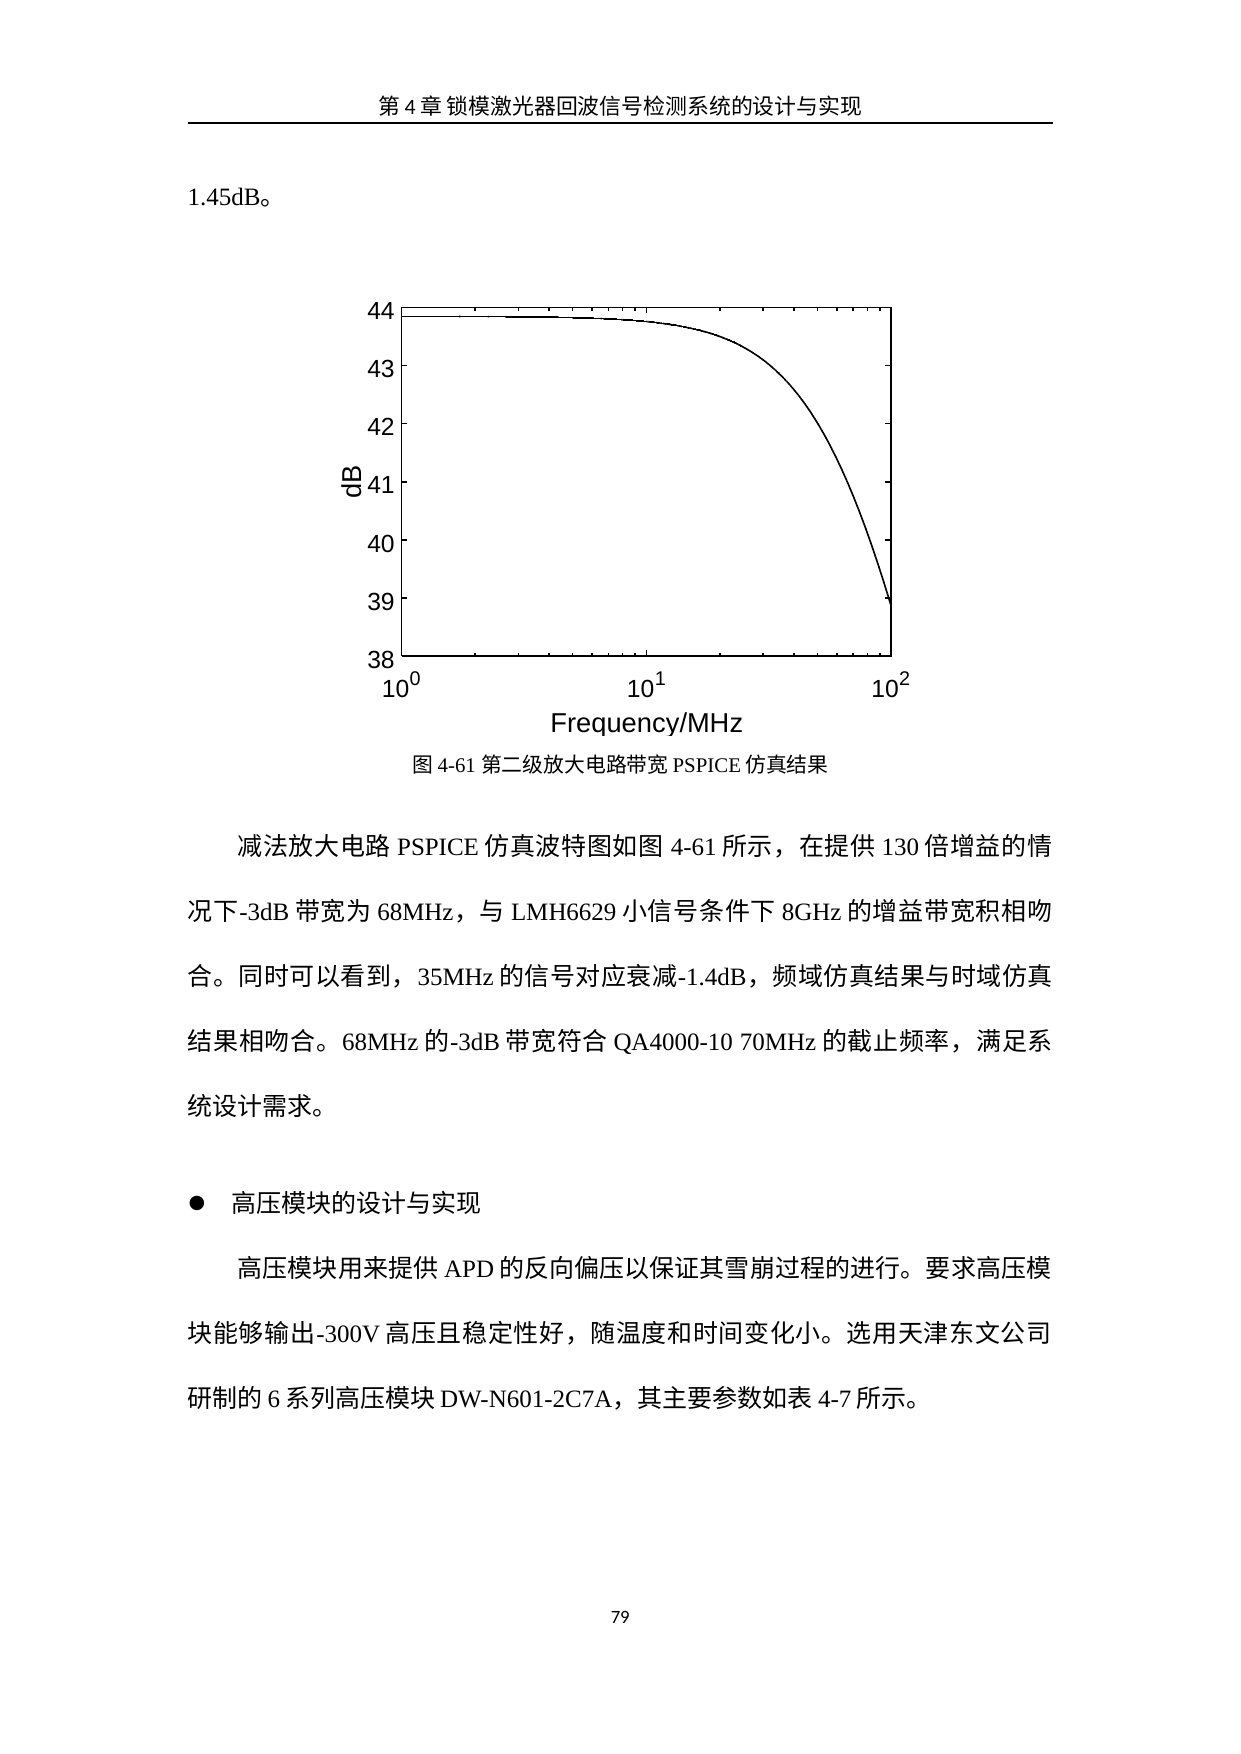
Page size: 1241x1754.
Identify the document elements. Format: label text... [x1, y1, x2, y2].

list 高压模块的设计与实现 [187, 1169, 1053, 1234]
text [187, 162, 1053, 227]
